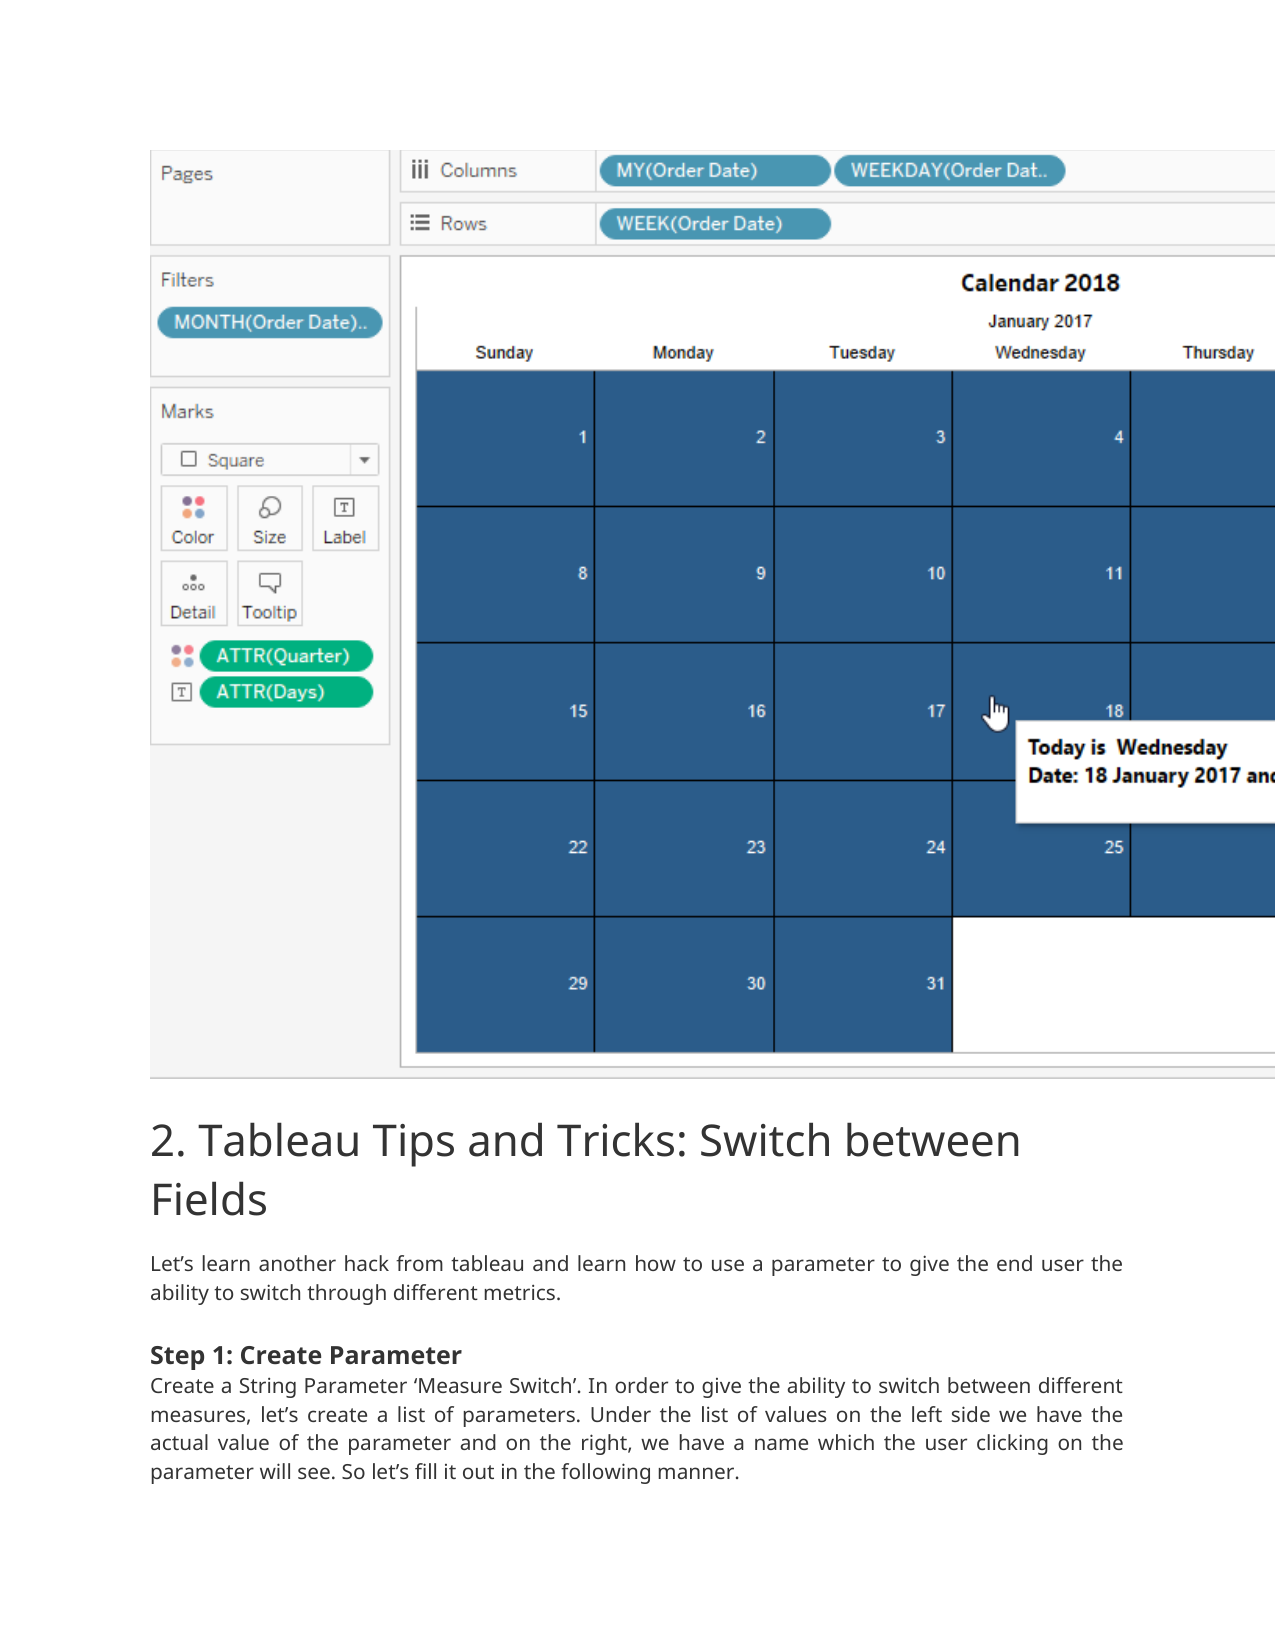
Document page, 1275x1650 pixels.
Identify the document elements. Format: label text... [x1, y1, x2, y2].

text Let’s learn another hack from tableau and learn how to use a parameter to give the end user the ability to switch through different metrics. [150, 1249, 1125, 1306]
text Step 1: Create Parameter [150, 1337, 1125, 1372]
picture [150, 150, 1275, 1079]
text Create a String Parameter ‘Measure Switch’. In order to give the ability to switch between different measures, let’s create a list of parameters. Under the list of values on the left side we have the actual value of the parameter and on the right, we have a name which the user clicking on the parameter will see. So let’s fill it out in the following manner. [150, 1372, 1125, 1485]
text 2. Tableau Tips and Tricks: Switch between Fields [150, 1109, 1125, 1228]
